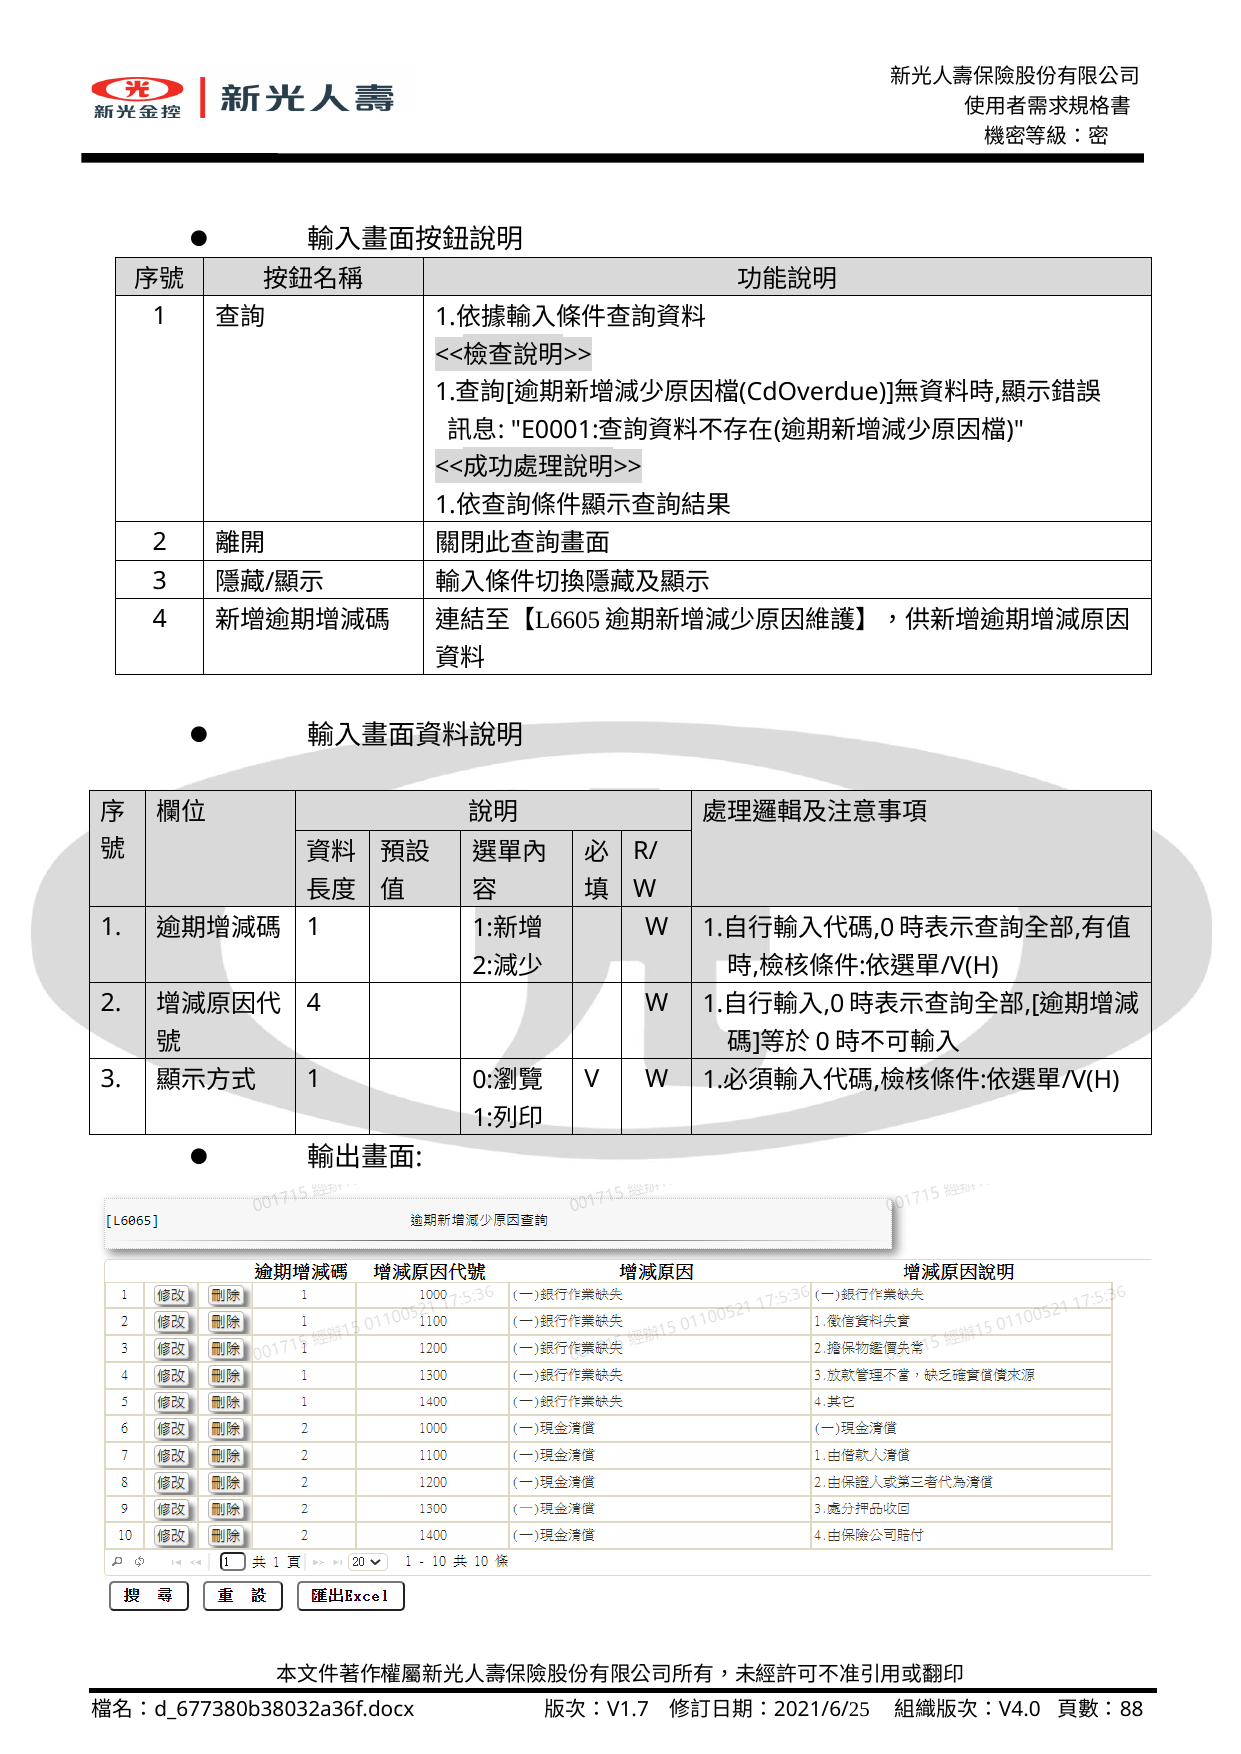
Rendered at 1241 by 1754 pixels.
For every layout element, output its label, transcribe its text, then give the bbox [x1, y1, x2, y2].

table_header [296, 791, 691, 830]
picture [88, 1184, 1152, 1616]
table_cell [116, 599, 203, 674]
picture [25, 713, 1215, 1166]
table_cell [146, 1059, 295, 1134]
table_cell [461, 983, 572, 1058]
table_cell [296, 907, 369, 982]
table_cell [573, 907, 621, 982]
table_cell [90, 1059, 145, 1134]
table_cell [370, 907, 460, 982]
list 輸入畫面按鈕說明 [189, 217, 1152, 257]
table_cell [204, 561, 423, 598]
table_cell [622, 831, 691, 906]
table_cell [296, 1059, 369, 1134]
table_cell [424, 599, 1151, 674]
list 輸出畫面: [189, 1135, 1152, 1175]
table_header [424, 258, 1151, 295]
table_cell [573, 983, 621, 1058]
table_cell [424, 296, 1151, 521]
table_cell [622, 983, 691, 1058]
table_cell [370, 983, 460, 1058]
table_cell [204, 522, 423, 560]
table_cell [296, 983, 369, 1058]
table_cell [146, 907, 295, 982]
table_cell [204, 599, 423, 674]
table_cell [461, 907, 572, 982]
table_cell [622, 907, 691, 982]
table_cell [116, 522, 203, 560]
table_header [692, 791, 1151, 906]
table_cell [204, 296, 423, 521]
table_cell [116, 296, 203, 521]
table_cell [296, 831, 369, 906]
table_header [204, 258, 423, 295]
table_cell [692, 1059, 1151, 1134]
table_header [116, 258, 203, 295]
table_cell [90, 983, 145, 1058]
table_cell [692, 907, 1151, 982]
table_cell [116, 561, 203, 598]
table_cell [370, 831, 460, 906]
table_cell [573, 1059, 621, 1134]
picture [91, 61, 417, 118]
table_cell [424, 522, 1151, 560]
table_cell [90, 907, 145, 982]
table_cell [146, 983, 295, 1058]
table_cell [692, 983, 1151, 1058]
list 輸入畫面資料說明 [189, 713, 1152, 752]
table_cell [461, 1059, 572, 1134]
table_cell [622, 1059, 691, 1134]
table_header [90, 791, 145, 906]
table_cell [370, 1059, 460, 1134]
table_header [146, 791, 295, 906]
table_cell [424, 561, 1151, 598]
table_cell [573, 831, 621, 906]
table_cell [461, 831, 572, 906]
